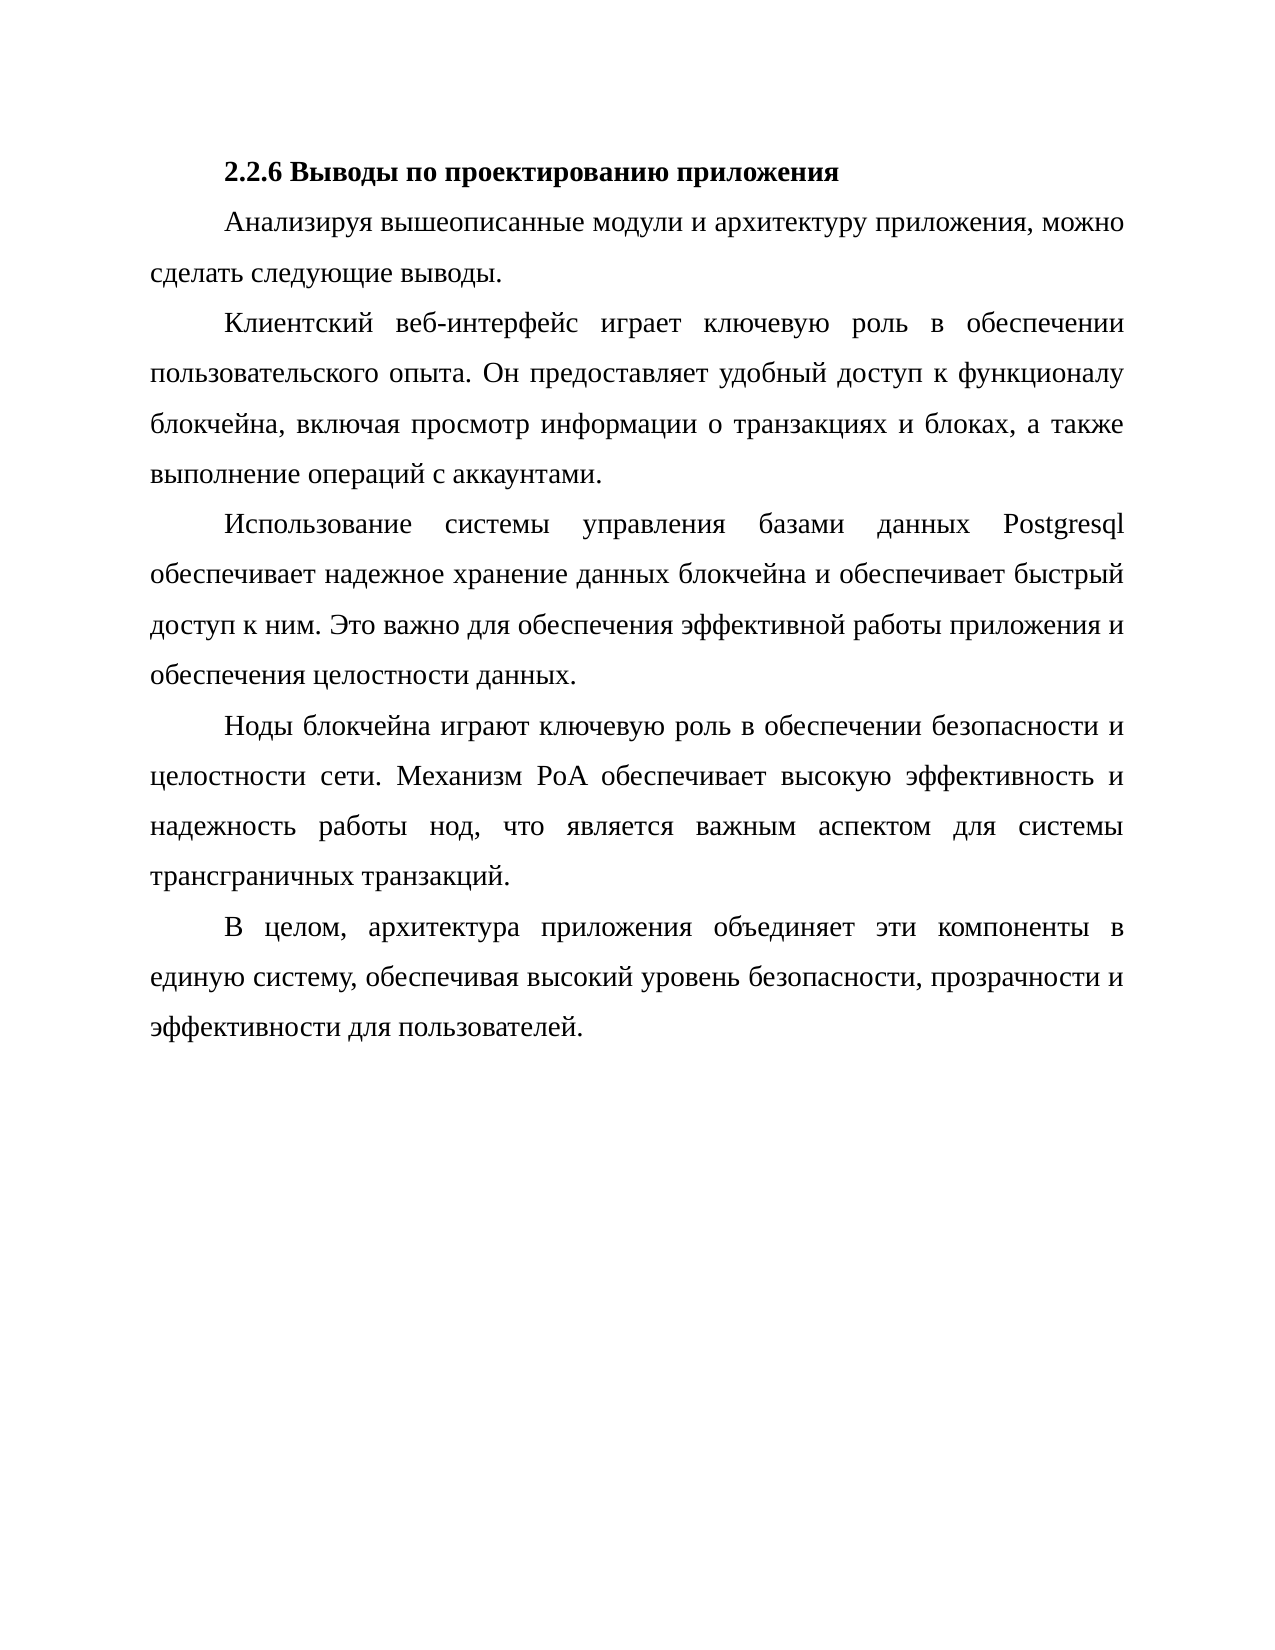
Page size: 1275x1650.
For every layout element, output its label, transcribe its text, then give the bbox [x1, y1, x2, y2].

text Клиентский веб-интерфейс играет ключевую роль в обеспечении пользовательского опыта. Он предоставляет удобный доступ к функционалу блокчейна, включая просмотр информации о транзакциях и блоках, а также выполнение операций с аккаунтами. [150, 305, 1125, 489]
text Использование системы управления базами данных Postgresql обеспечивает надежное хранение данных блокчейна и обеспечивает быстрый доступ к ним. Это важно для обеспечения эффективной работы приложения и обеспечения целостности данных. [150, 506, 1125, 691]
text Анализируя вышеописанные модули и архитектуру приложения, можно сделать следующие выводы. [150, 204, 1125, 288]
text Ноды блокчейна играют ключевую роль в обеспечении безопасности и целостности сети. Механизм PoA обеспечивает высокую эффективность и надежность работы нод, что является важным аспектом для системы трансграничных транзакций. [150, 708, 1125, 892]
subtitle 2.2.6 Выводы по проектированию приложения [150, 154, 1125, 188]
text В целом, архитектура приложения объединяет эти компоненты в единую систему, обеспечивая высокий уровень безопасности, прозрачности и эффективности для пользователей. [150, 909, 1125, 1043]
